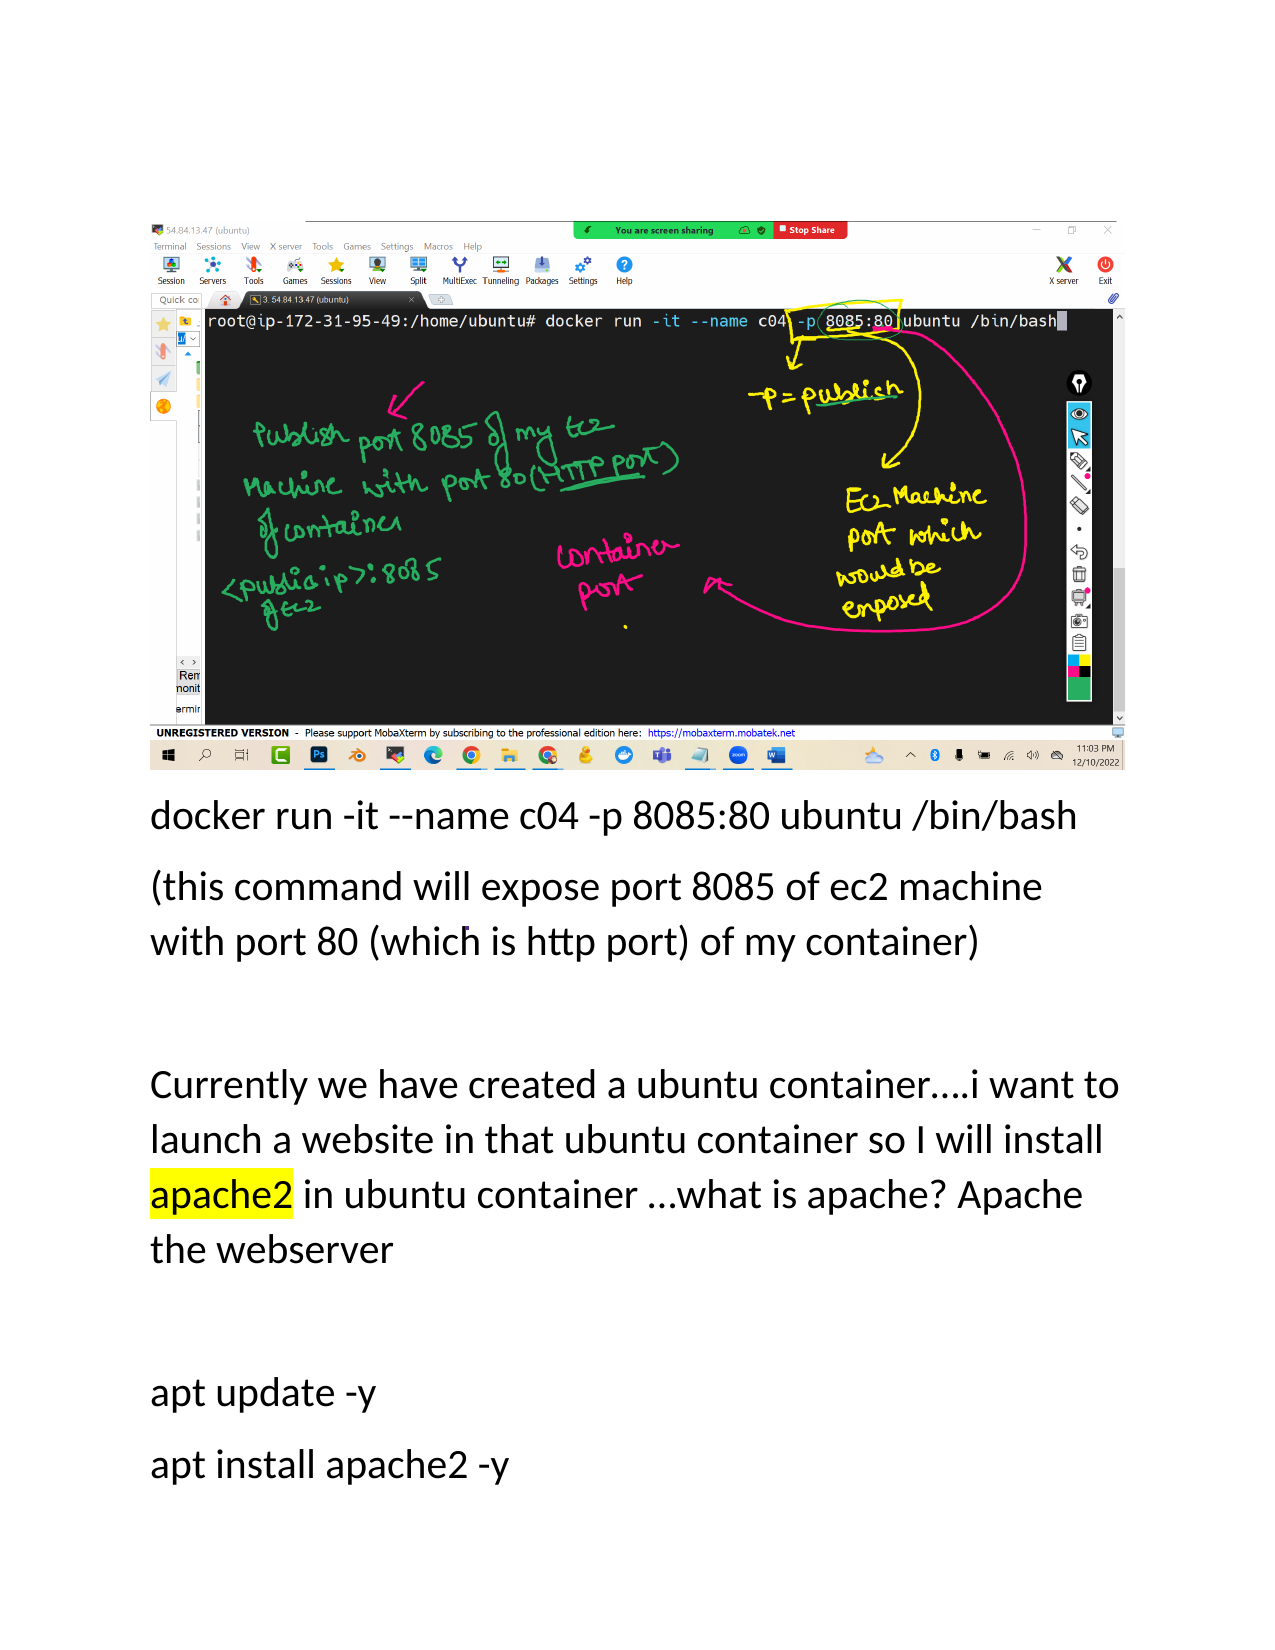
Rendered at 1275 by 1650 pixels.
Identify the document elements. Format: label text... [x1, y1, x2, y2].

text (this command will expose port 8085 of ec2 machine with port 80 (which is http port) of my container) [150, 860, 1125, 966]
picture [150, 221, 1125, 770]
text docker run -it --name c04 -p 8085:80 ubuntu /bin/bash [150, 789, 1125, 840]
text Currently we have created a ubuntu container….i want to launch a website in that ubuntu container so I will install apache2 in ubuntu container …what is apache? Apache the webserver [150, 1058, 1125, 1274]
text apt update -y [150, 1366, 1125, 1417]
text apt install apache2 -y [150, 1438, 1125, 1489]
